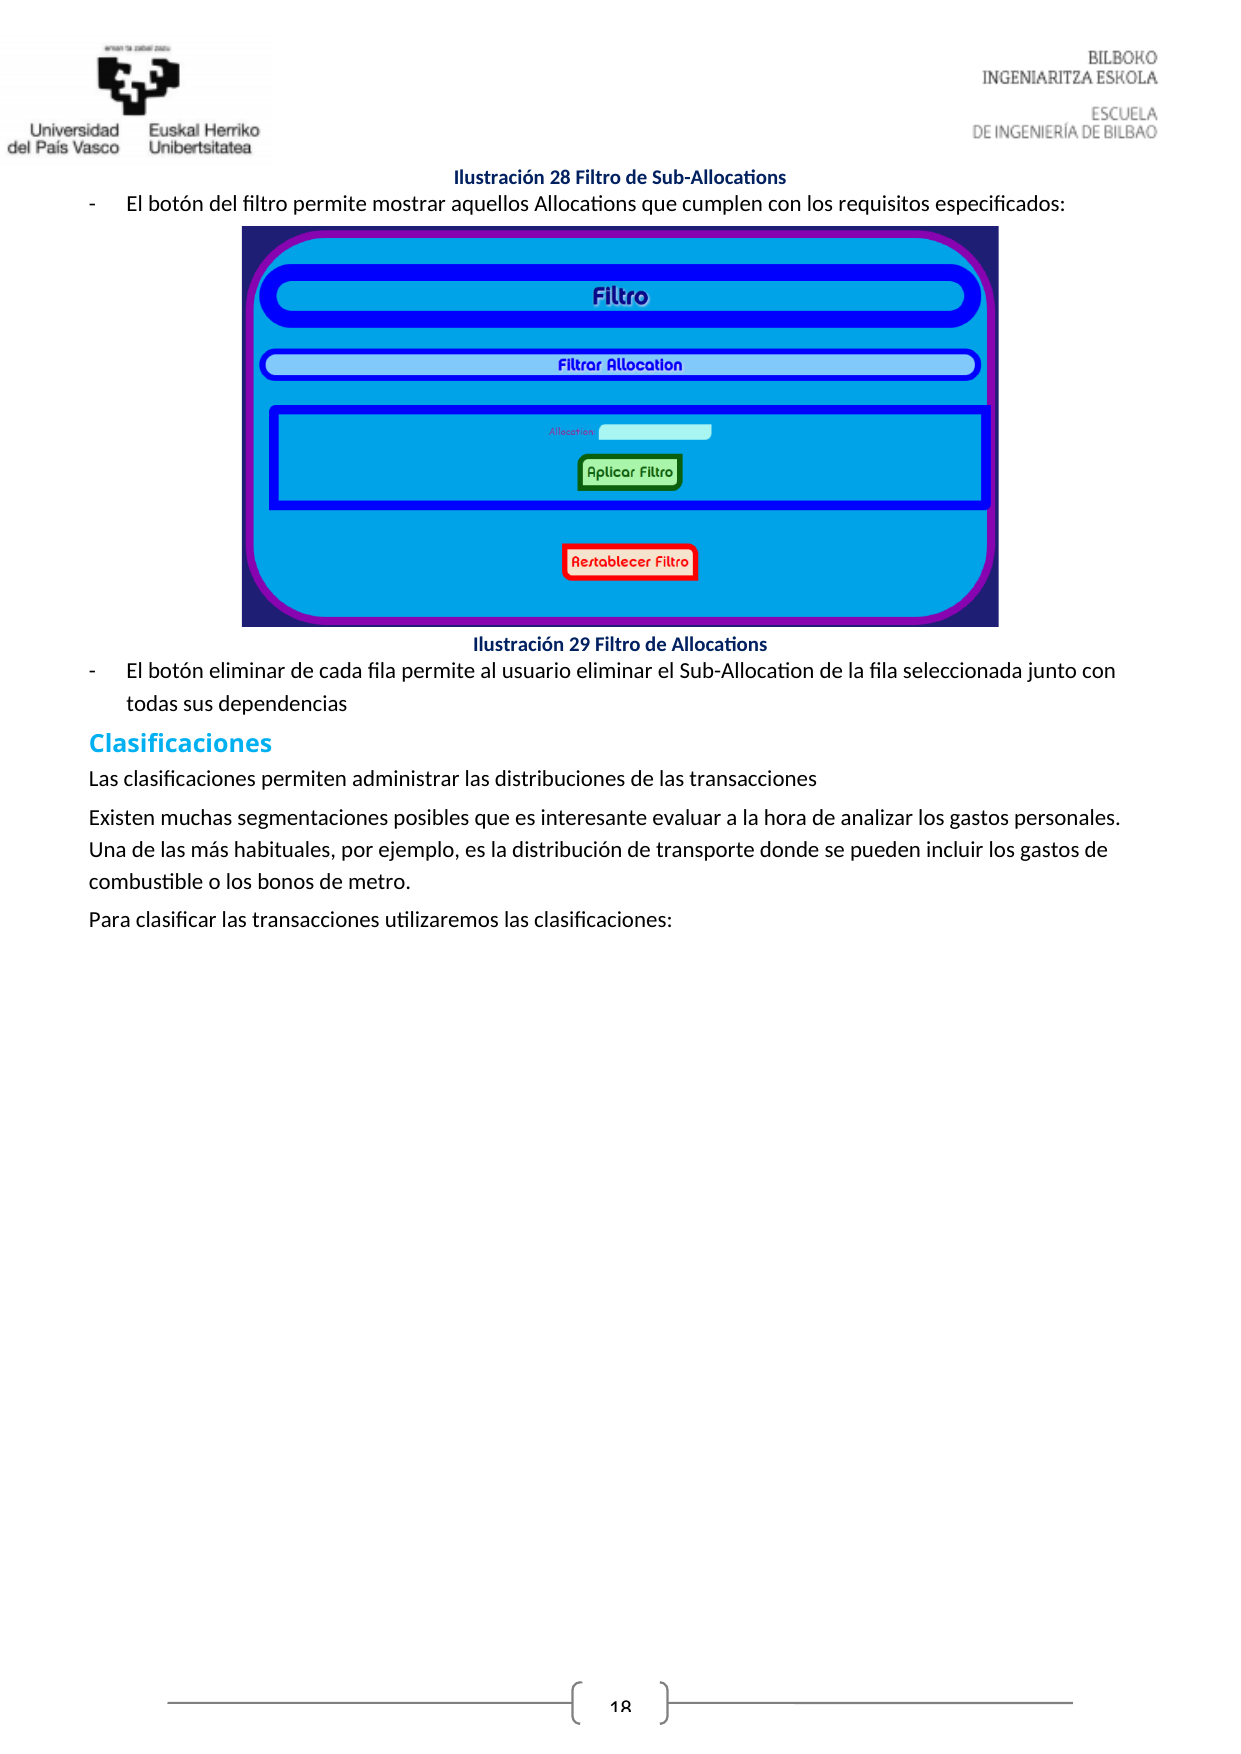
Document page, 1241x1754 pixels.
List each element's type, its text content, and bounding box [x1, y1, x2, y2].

text Existen muchas segmentaciones posibles que es interesante evaluar a la hora de analizar los gastos personales. Una de las más habituales, por ejemplo, es la distribución de transporte donde se pueden incluir los gastos de combustible o los bonos de metro. [89, 803, 1152, 895]
text Las clasificaciones permiten administrar las distribuciones de las transacciones [89, 764, 1152, 792]
text Ilustración 28 Filtro de Sub-Allocations [89, 102, 1152, 189]
subtitle Clasificaciones [89, 725, 1152, 759]
text Ilustración 29 Filtro de Allocations [89, 631, 1152, 657]
list El botón eliminar de cada fila permite al usuario eliminar el Sub-Allocation de la fila seleccionada junto con todas sus dependencias [89, 657, 1152, 717]
text Para clasificar las transacciones utilizaremos las clasificaciones: [89, 906, 1152, 934]
picture [241, 226, 999, 627]
picture [0, 28, 1184, 165]
list El botón del filtro permite mostrar aquellos Allocations que cumplen con los requisitos especificados: [89, 189, 1152, 218]
